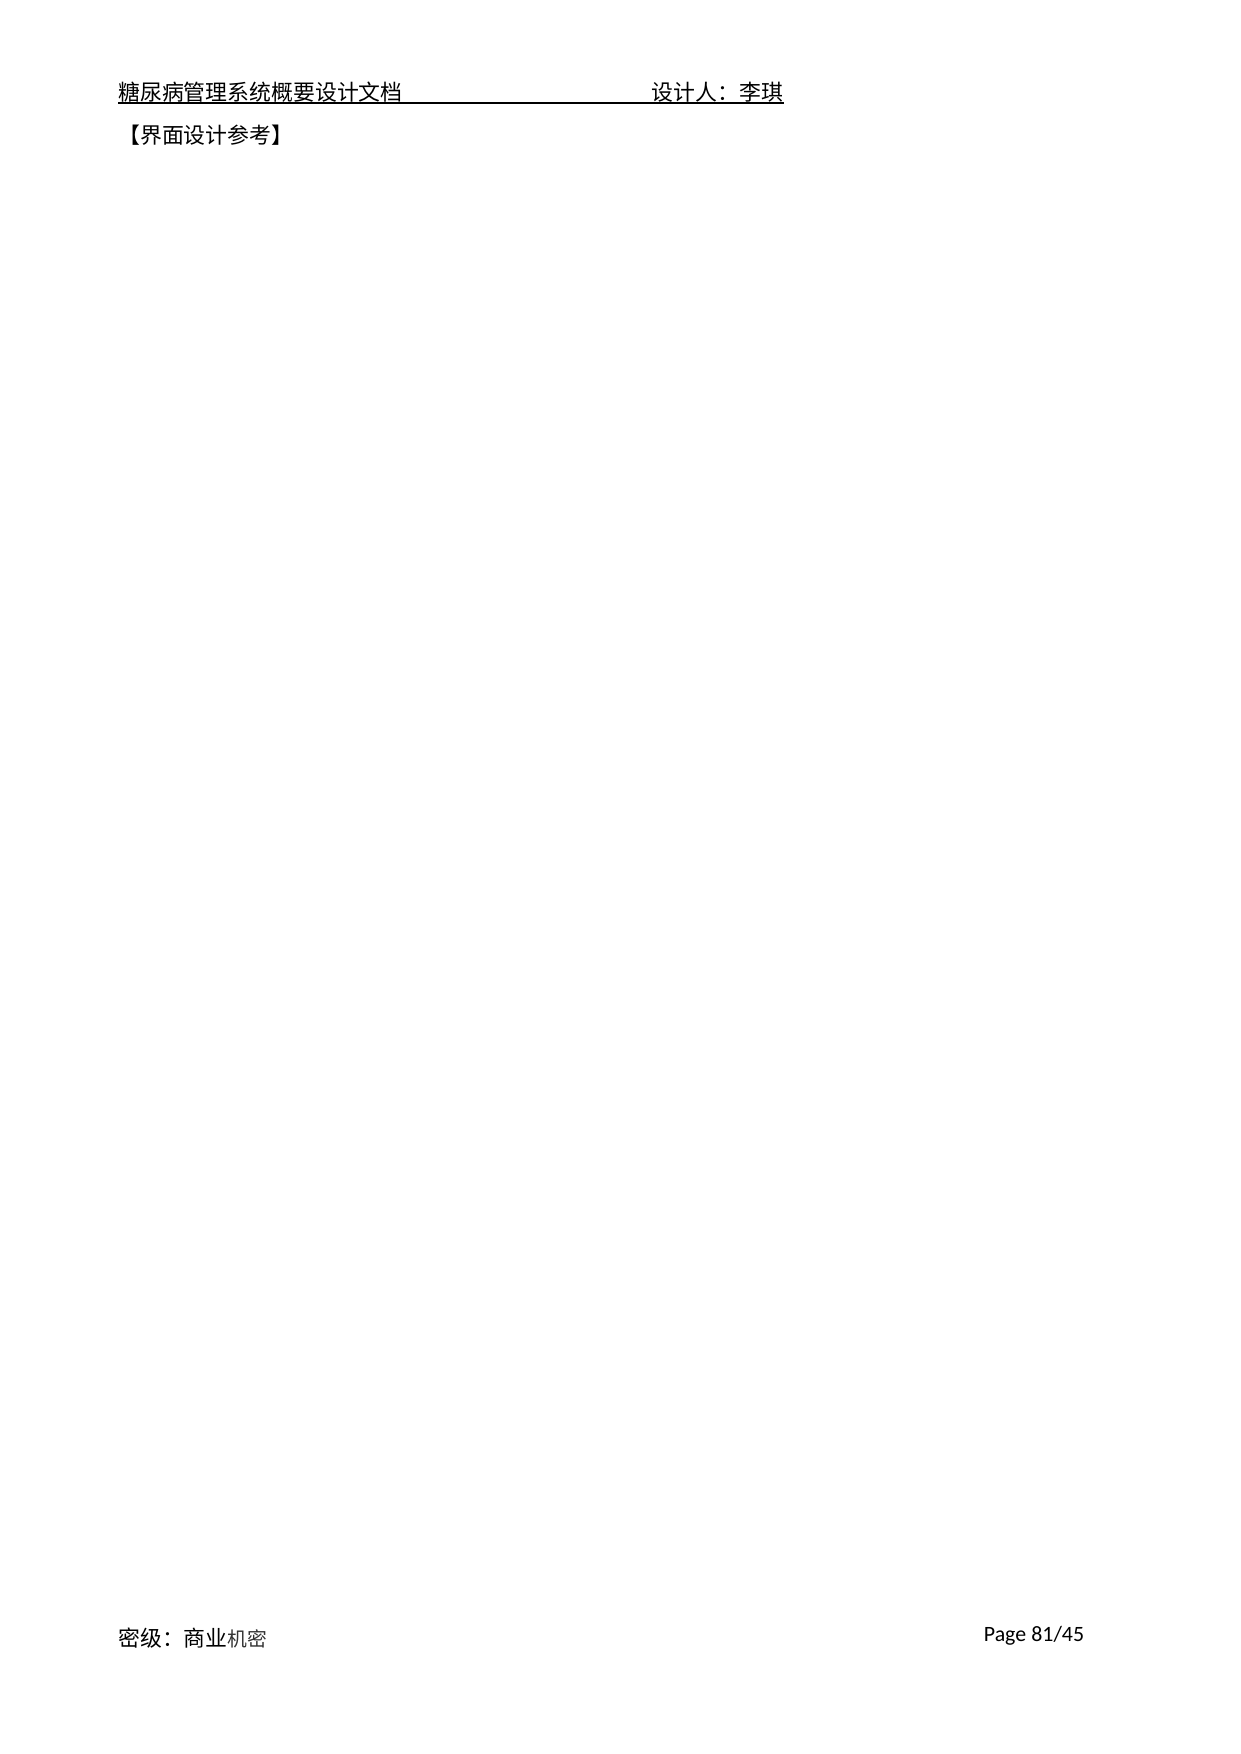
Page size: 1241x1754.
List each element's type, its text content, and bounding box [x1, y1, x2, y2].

subtitle 【界面设计参考】 [118, 118, 1122, 150]
